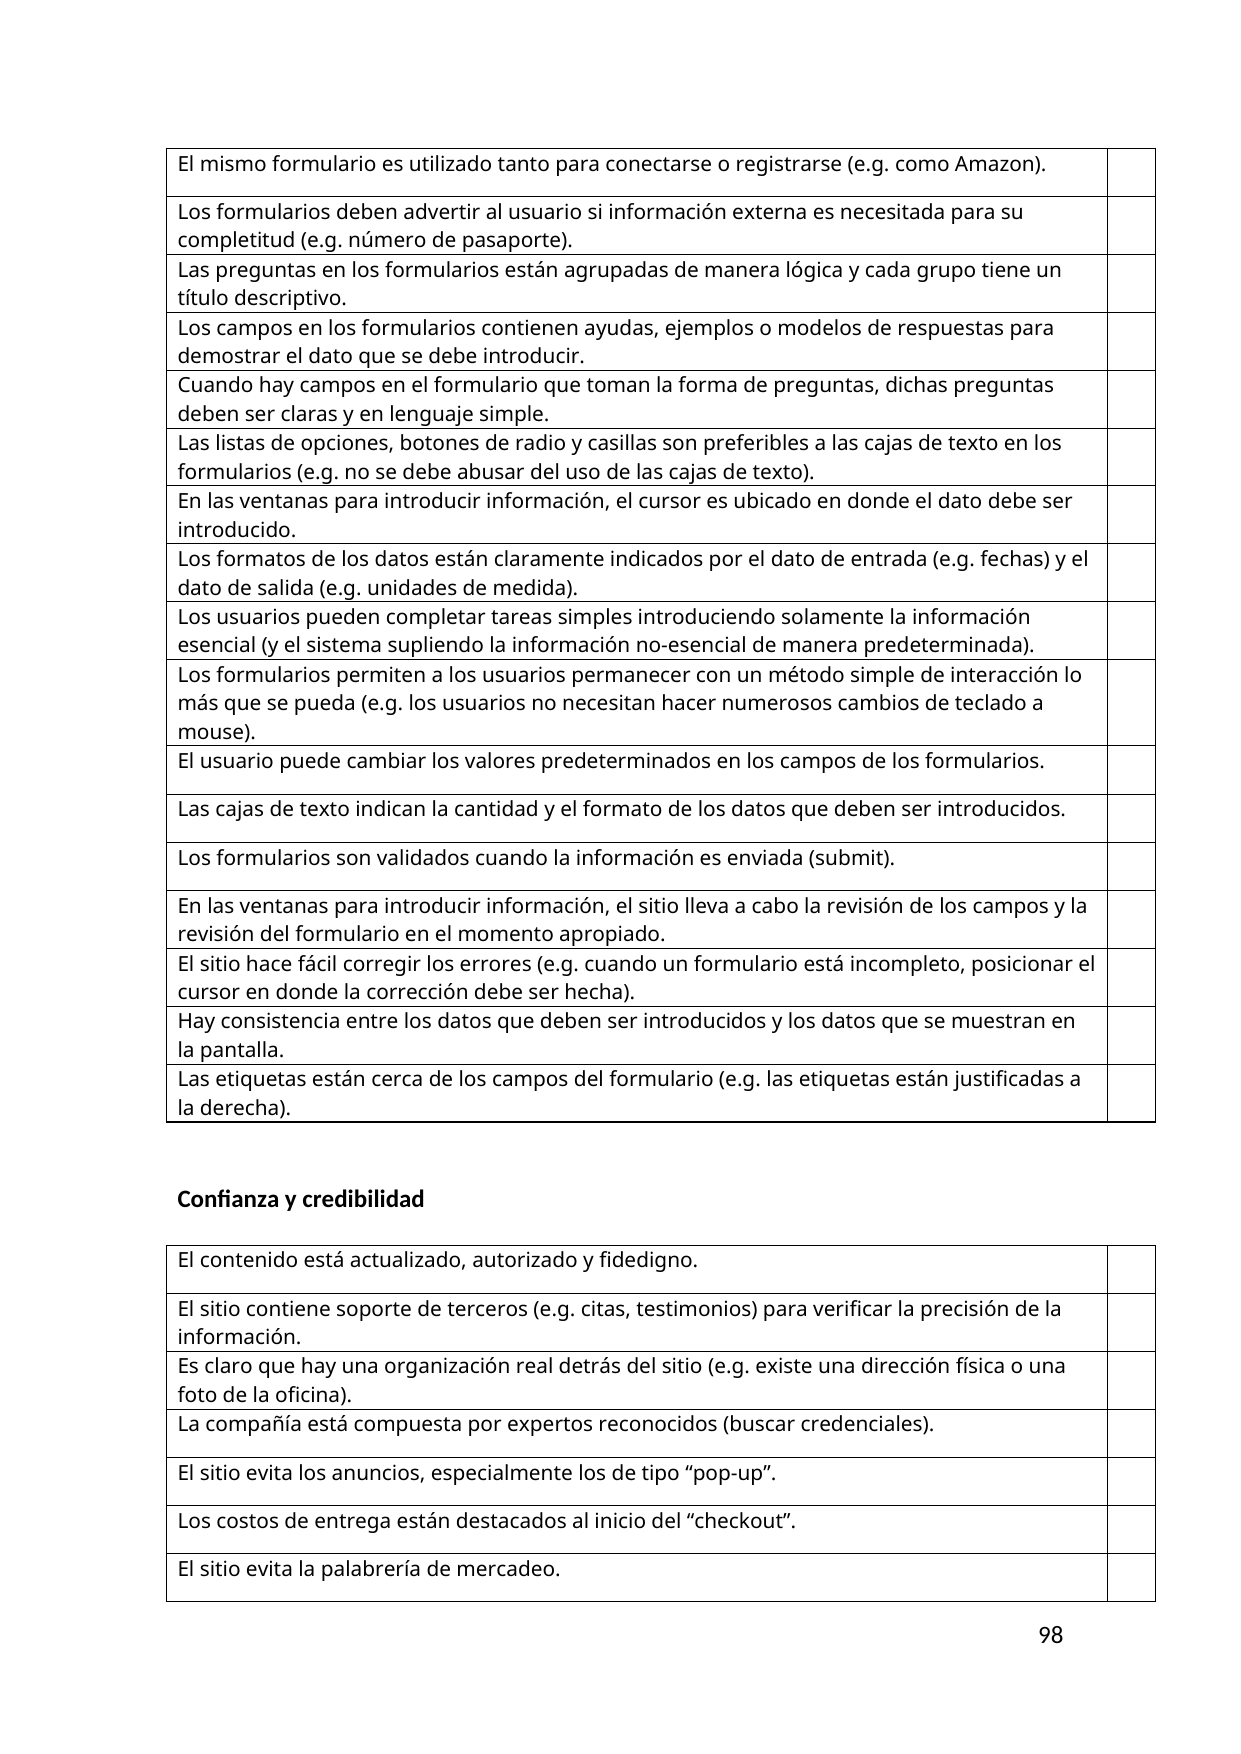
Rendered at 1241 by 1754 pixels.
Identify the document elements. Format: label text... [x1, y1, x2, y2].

table_cell Los formularios son validados cuando la información es enviada (submit). [167, 843, 1107, 890]
table_cell Las listas de opciones, botones de radio y casillas son preferibles a las cajas de texto en los formularios (e.g. no se debe abusar del uso de las cajas de texto). [167, 429, 1107, 485]
table_cell El usuario puede cambiar los valores predeterminados en los campos de los formularios. [167, 746, 1107, 793]
table_header El contenido está actualizado, autorizado y fidedigno. [167, 1246, 1107, 1293]
table_cell Es claro que hay una organización real detrás del sitio (e.g. existe una dirección física o una foto de la oficina). [167, 1352, 1107, 1408]
table_cell [1108, 1458, 1155, 1505]
table_cell [1108, 371, 1155, 427]
table_cell En las ventanas para introducir información, el cursor es ubicado en donde el dato debe ser introducido. [167, 486, 1107, 543]
table_cell Las preguntas en los formularios están agrupadas de manera lógica y cada grupo tiene un título descriptivo. [167, 255, 1107, 312]
table_cell [1108, 149, 1155, 196]
table_cell [1108, 1065, 1155, 1121]
table_cell [1108, 1554, 1155, 1601]
table_cell [1108, 1352, 1155, 1408]
table_cell Los formularios permiten a los usuarios permanecer con un método simple de interacción lo más que se pueda (e.g. los usuarios no necesitan hacer numerosos cambios de teclado a mouse). [167, 660, 1107, 745]
table_cell Los formatos de los datos están claramente indicados por el dato de entrada (e.g. fechas) y el dato de salida (e.g. unidades de medida). [167, 544, 1107, 601]
table_cell Los formularios deben advertir al usuario si información externa es necesitada para su completitud (e.g. número de pasaporte). [167, 197, 1107, 254]
table_cell La compañía está compuesta por expertos reconocidos (buscar credenciales). [167, 1410, 1107, 1457]
table_cell [1108, 255, 1155, 312]
table_cell [1108, 891, 1155, 948]
table_cell [1108, 197, 1155, 254]
text Confianza y credibilidad [177, 1183, 1063, 1214]
table_cell [1108, 486, 1155, 543]
table_cell Los usuarios pueden completar tareas simples introduciendo solamente la información esencial (y el sistema supliendo la información no-esencial de manera predeterminada). [167, 602, 1107, 659]
table_cell [1108, 313, 1155, 369]
table_cell El sitio evita la palabrería de mercadeo. [167, 1554, 1107, 1601]
table_cell El sitio evita los anuncios, especialmente los de tipo “pop-up”. [167, 1458, 1107, 1505]
table_cell Las cajas de texto indican la cantidad y el formato de los datos que deben ser introducidos. [167, 795, 1107, 842]
table_cell [1108, 1410, 1155, 1457]
table_header [1108, 1246, 1155, 1293]
table_cell [1108, 544, 1155, 601]
table_cell [1108, 746, 1155, 793]
table_cell El sitio contiene soporte de terceros (e.g. citas, testimonios) para verificar la precisión de la información. [167, 1294, 1107, 1351]
table_cell El sitio hace fácil corregir los errores (e.g. cuando un formulario está incompleto, posicionar el cursor en donde la corrección debe ser hecha). [167, 949, 1107, 1006]
table_cell [1108, 843, 1155, 890]
table_cell [1108, 949, 1155, 1006]
table_cell En las ventanas para introducir información, el sitio lleva a cabo la revisión de los campos y la revisión del formulario en el momento apropiado. [167, 891, 1107, 948]
table_cell El mismo formulario es utilizado tanto para conectarse o registrarse (e.g. como Amazon). [167, 149, 1107, 196]
table_cell Cuando hay campos en el formulario que toman la forma de preguntas, dichas preguntas deben ser claras y en lenguaje simple. [167, 371, 1107, 427]
table_cell Los campos en los formularios contienen ayudas, ejemplos o modelos de respuestas para demostrar el dato que se debe introducir. [167, 313, 1107, 369]
table_cell [1108, 1506, 1155, 1553]
table_cell [1108, 602, 1155, 659]
table_cell Hay consistencia entre los datos que deben ser introducidos y los datos que se muestran en la pantalla. [167, 1007, 1107, 1063]
table_cell [1108, 660, 1155, 745]
table_cell [1108, 429, 1155, 485]
table_cell [1108, 1007, 1155, 1063]
table_cell [1108, 795, 1155, 842]
table_cell Los costos de entrega están destacados al inicio del “checkout”. [167, 1506, 1107, 1553]
table_cell Las etiquetas están cerca de los campos del formulario (e.g. las etiquetas están justificadas a la derecha). [167, 1065, 1107, 1121]
table_cell [1108, 1294, 1155, 1351]
